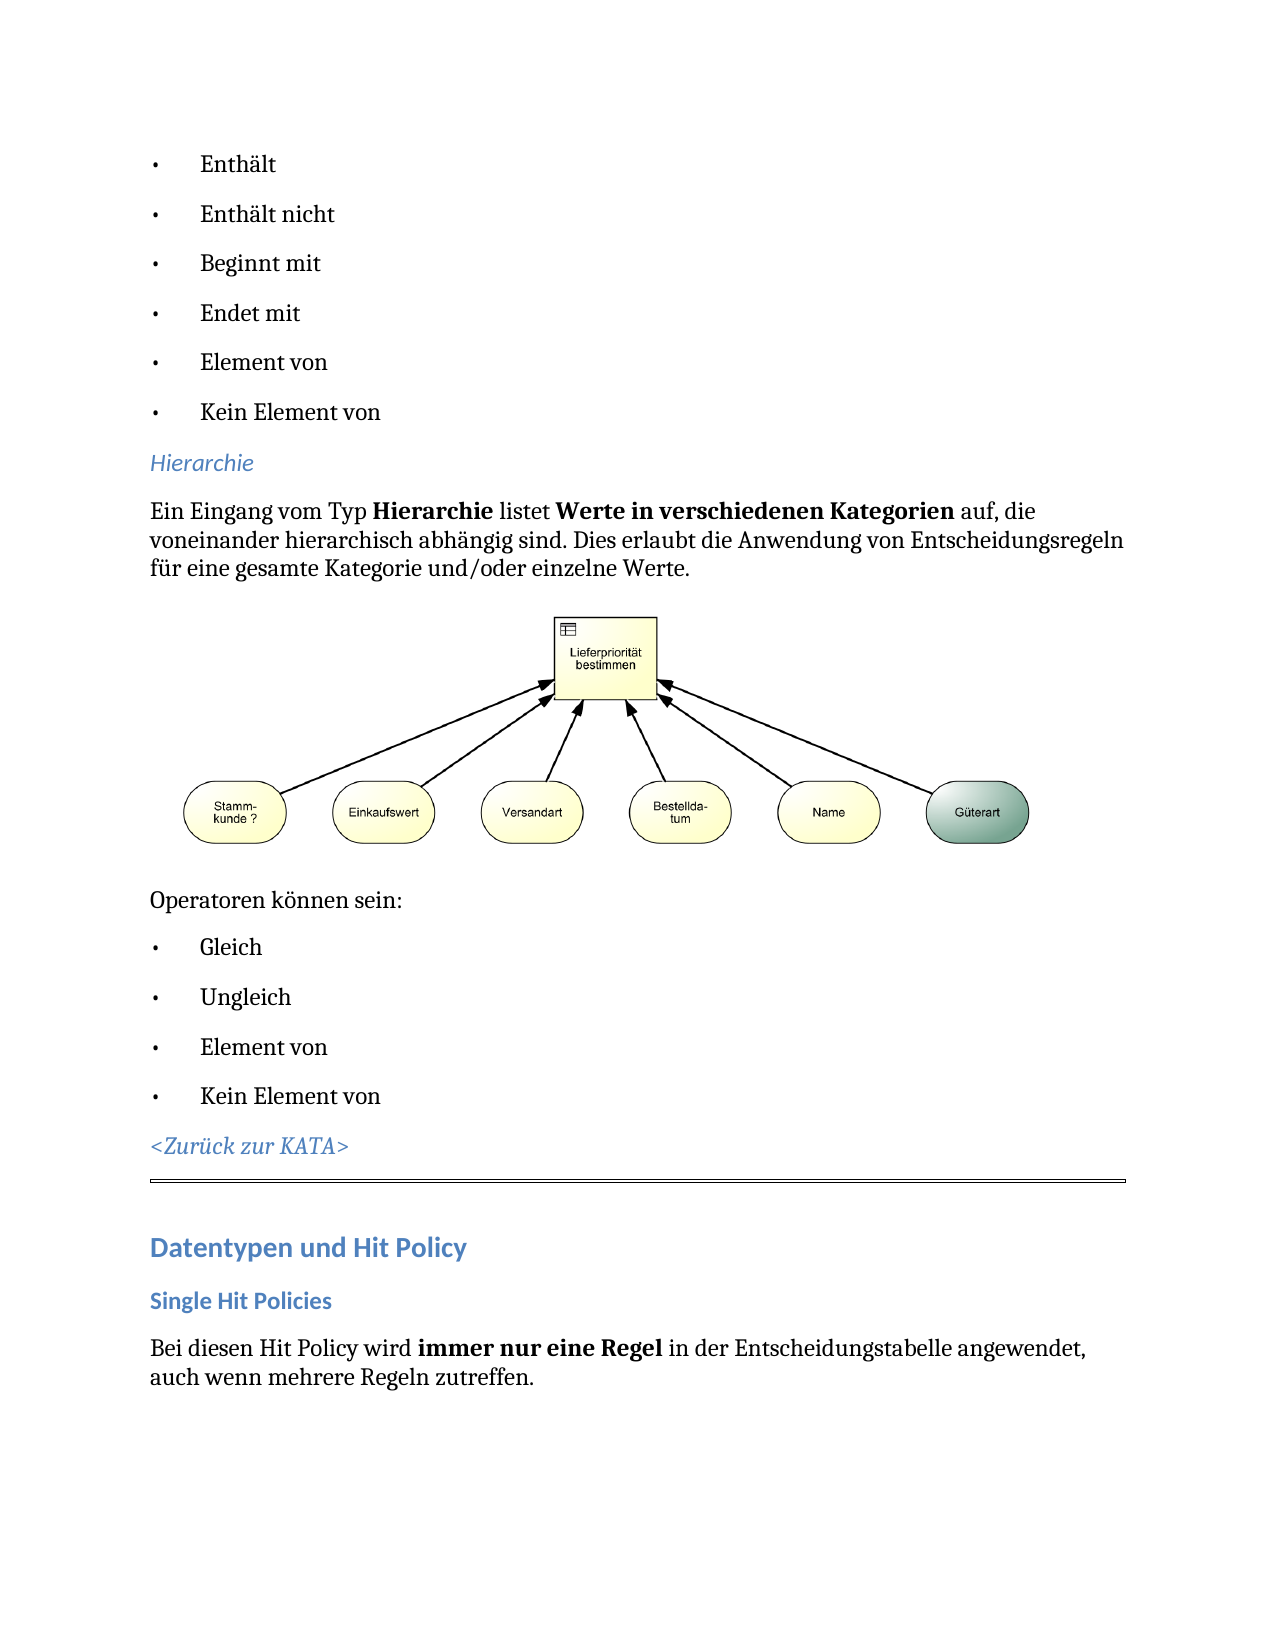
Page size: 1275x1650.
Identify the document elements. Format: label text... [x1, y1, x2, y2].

list Beginnt mit [150, 249, 1125, 278]
text <Zurück zur KATA> [150, 1132, 1125, 1160]
list Kein Element von [150, 398, 1125, 427]
subtitle Hierarchie [150, 447, 1125, 478]
list Element von [150, 1032, 1125, 1061]
list Enthält nicht [150, 199, 1125, 228]
list Gleich [150, 933, 1125, 962]
list Enthält [150, 150, 1125, 179]
list Endet mit [150, 299, 1125, 327]
text Ein Eingang vom Typ Hierarchie listet Werte in verschiedenen Kategorien auf, die voneinander hierarchisch abhängig sind. Dies erlaubt die Anwendung von Entscheidungsregeln für eine gesamte Kategorie und/oder einzelne Werte. [150, 497, 1125, 583]
list Element von [150, 348, 1125, 377]
picture [168, 601, 1044, 867]
list Kein Element von [150, 1082, 1125, 1111]
subtitle Datentypen und Hit Policy [150, 1229, 1125, 1264]
list Ungleich [150, 983, 1125, 1012]
text Bei diesen Hit Policy wird immer nur eine Regel in der Entscheidungstabelle angewendet, auch wenn mehrere Regeln zutreffen. [150, 1334, 1125, 1392]
text Operatoren können sein: [150, 886, 1125, 914]
subtitle Single Hit Policies [150, 1285, 1125, 1316]
